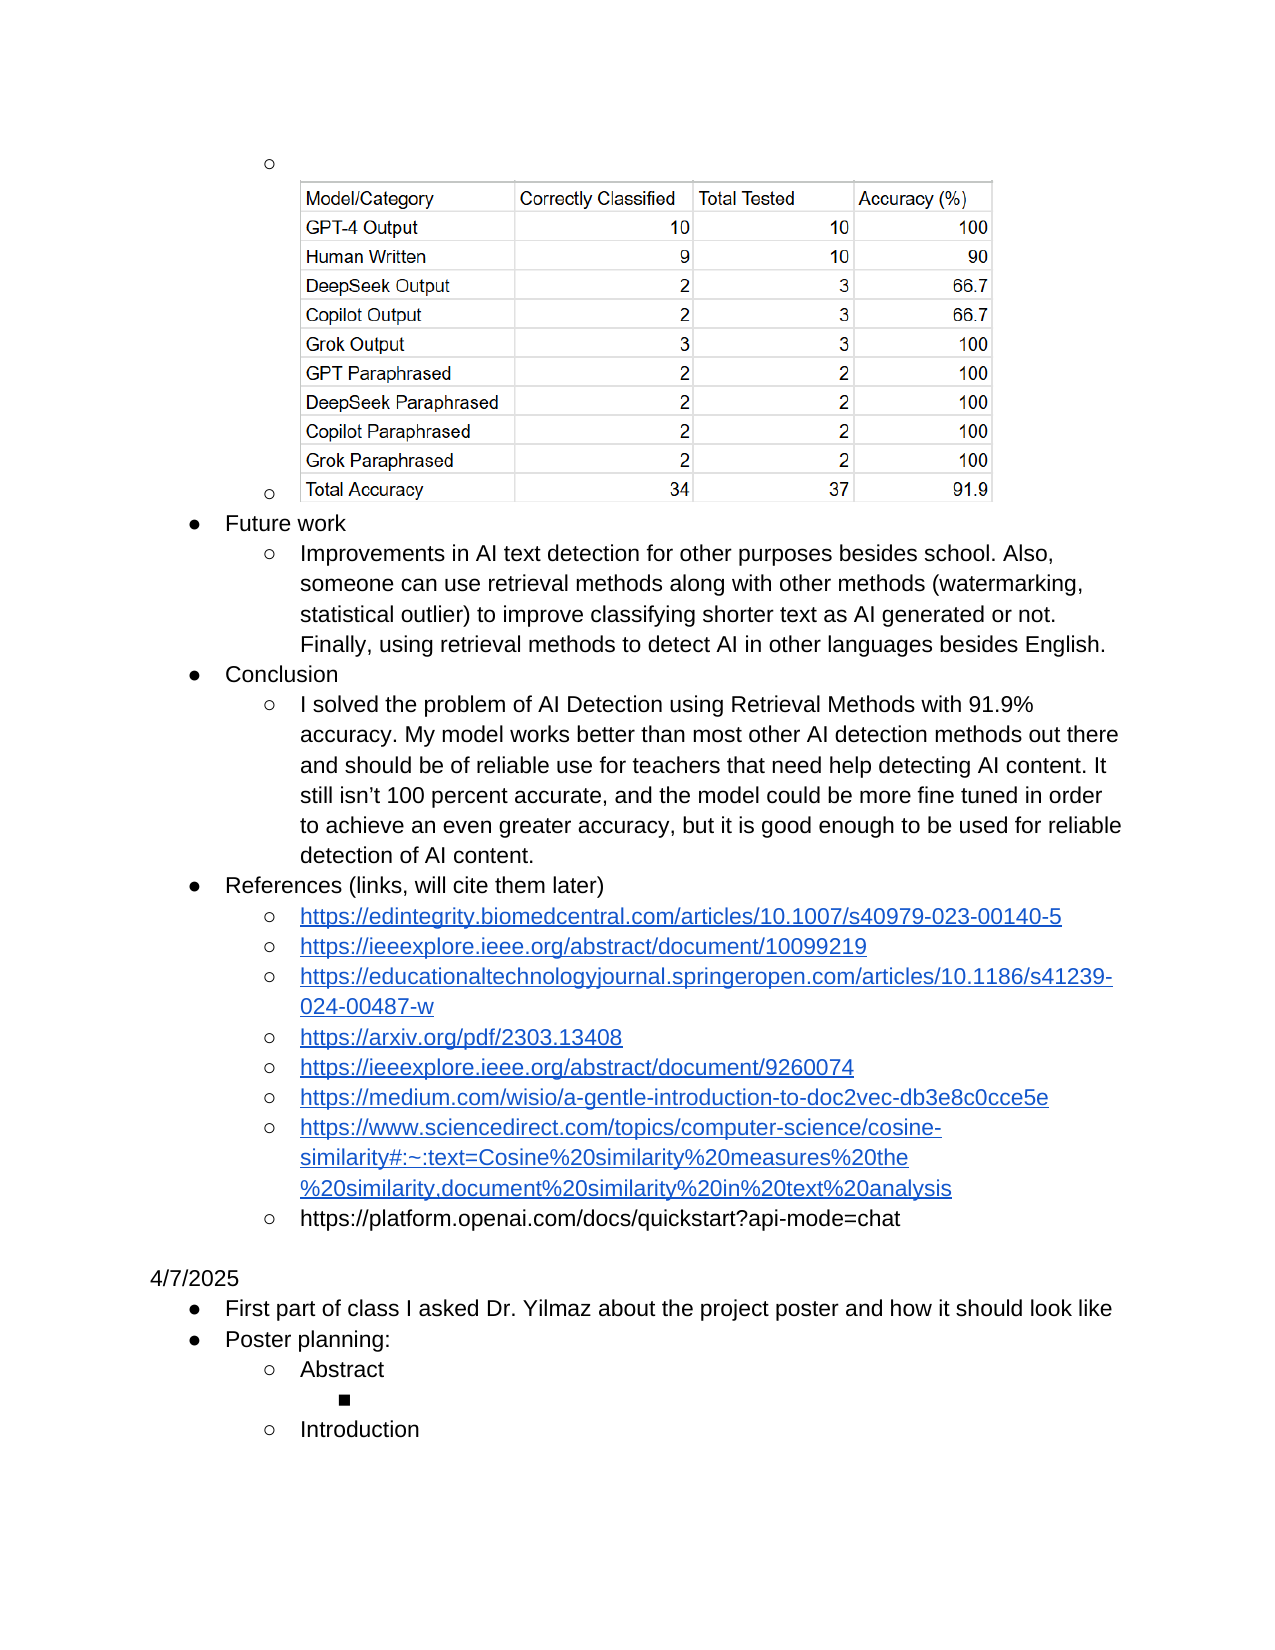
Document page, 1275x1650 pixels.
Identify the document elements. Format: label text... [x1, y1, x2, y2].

list https://edintegrity.biomedcentral.com/articles/10.1007/s40979-023-00140-5 [262, 903, 1125, 929]
list https://ieeexplore.ieee.org/abstract/document/9260074 [262, 1054, 1125, 1080]
list https://platform.openai.com/docs/quickstart?api-mode=chat [262, 1205, 1125, 1231]
list https://www.sciencedirect.com/topics/computer-science/cosine-similarity#:~:text=Cosine%20similarity%20measures%20the%20similarity,document%20similarity%20in%20text%20analysis [262, 1114, 1125, 1201]
list https://arxiv.org/pdf/2303.13408 [262, 1023, 1125, 1050]
list Poster planning: [187, 1326, 1125, 1352]
list https://ieeexplore.ieee.org/abstract/document/10099219 [262, 933, 1125, 959]
list Conclusion [187, 661, 1125, 687]
list I solved the problem of AI Detection using Retrieval Methods with 91.9% accuracy. My model works better than most other AI detection methods out there and should be of reliable use for teachers that need help detecting AI content. It still isn’t 100 percent accurate, and the model could be more fine tuned in order to achieve an even greater accuracy, but it is good enough to be used for reliable detection of AI content. [262, 691, 1125, 869]
list Abstract [262, 1356, 1125, 1382]
list https://educationaltechnologyjournal.springeropen.com/articles/10.1186/s41239-024-00487-w [262, 963, 1125, 1020]
list Improvements in AI text detection for other purposes besides school. Also, someone can use retrieval methods along with other methods (watermarking, statistical outlier) to improve classifying shorter text as AI generated or not. Finally, using retrieval methods to detect AI in other languages besides English. [262, 540, 1125, 657]
list References (links, will cite them later) [187, 872, 1125, 899]
list Future work [187, 510, 1125, 536]
picture [300, 180, 994, 502]
list First part of class I asked Dr. Yilmaz about the project poster and how it should look like [187, 1295, 1125, 1322]
text 4/7/2025 [150, 1265, 1125, 1292]
list https://medium.com/wisio/a-gentle-introduction-to-doc2vec-db3e8c0cce5e [262, 1084, 1125, 1110]
list Introduction [262, 1416, 1125, 1443]
